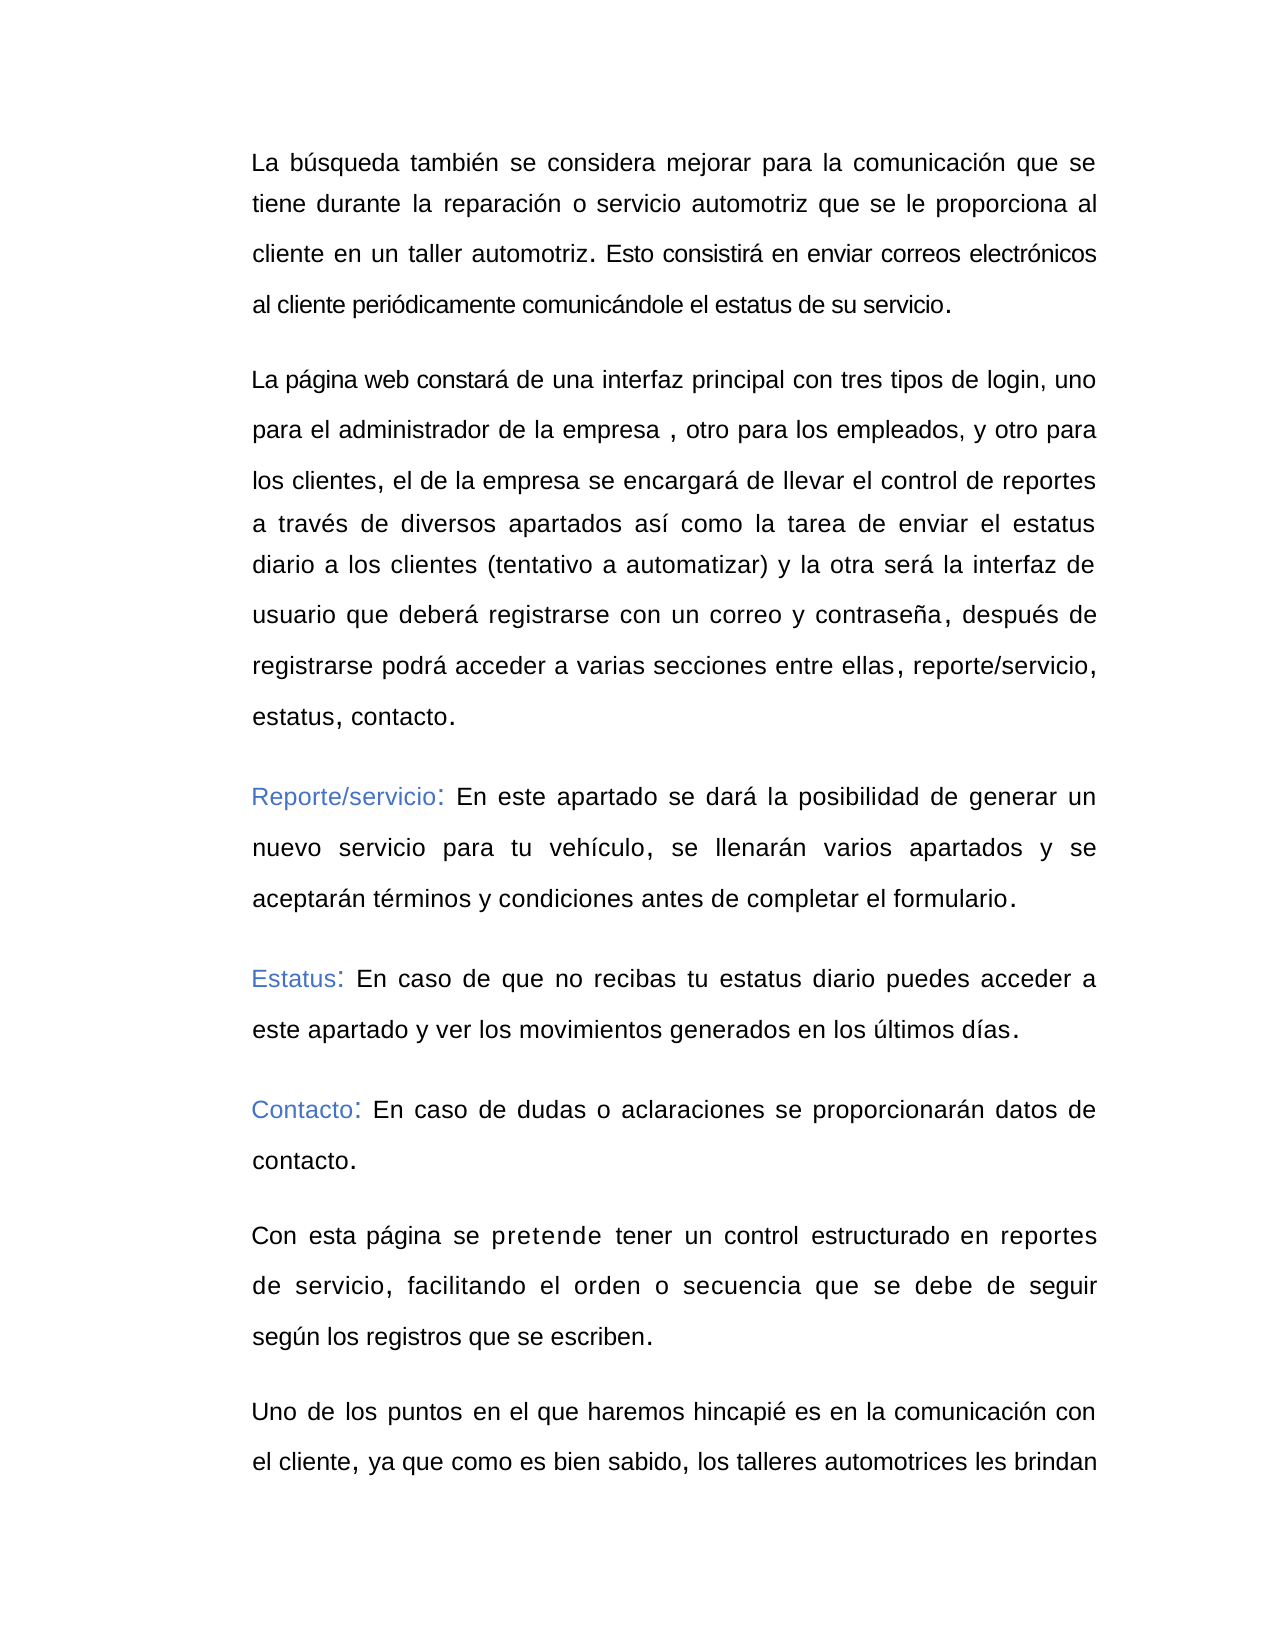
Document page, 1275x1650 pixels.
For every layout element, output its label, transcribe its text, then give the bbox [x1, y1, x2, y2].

text La página web constará de una interfaz principal con tres tipos de login, uno para el administrador de la empresa , otro para los empleados, y otro para los clientes, el de la empresa se encargará de llevar el control de reportes a través de diversos apartados así como la tarea de enviar el estatus diario a los clientes (tentativo a automatizar) y la otra será la interfaz de usuario que deberá registrarse con un correo y contraseña, después de registrarse podrá acceder a varias secciones entre ellas, reporte/servicio, estatus, contacto. [251, 365, 1097, 731]
text Estatus: En caso de que no recibas tu estatus diario puedes acceder a este apartado y ver los movimientos generados en los últimos días. [251, 959, 1097, 1044]
text Reporte/servicio: En este apartado se dará la posibilidad de generar un nuevo servicio para tu vehículo, se llenarán varios apartados y se aceptarán términos y condiciones antes de completar el formulario. [251, 777, 1097, 913]
text La búsqueda también se considera mejorar para la comunicación que se tiene durante la reparación o servicio automotriz que se le proporciona al cliente en un taller automotriz. Esto consistirá en enviar correos electrónicos al cliente periódicamente comunicándole el estatus de su servicio. [251, 148, 1097, 320]
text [251, 1397, 1097, 1477]
text Con esta página se pretende tener un control estructurado en reportes de servicio, facilitando el orden o secuencia que se debe de seguir según los registros que se escriben. [251, 1221, 1097, 1351]
text Contacto: En caso de dudas o aclaraciones se proporcionarán datos de contacto. [251, 1090, 1097, 1176]
